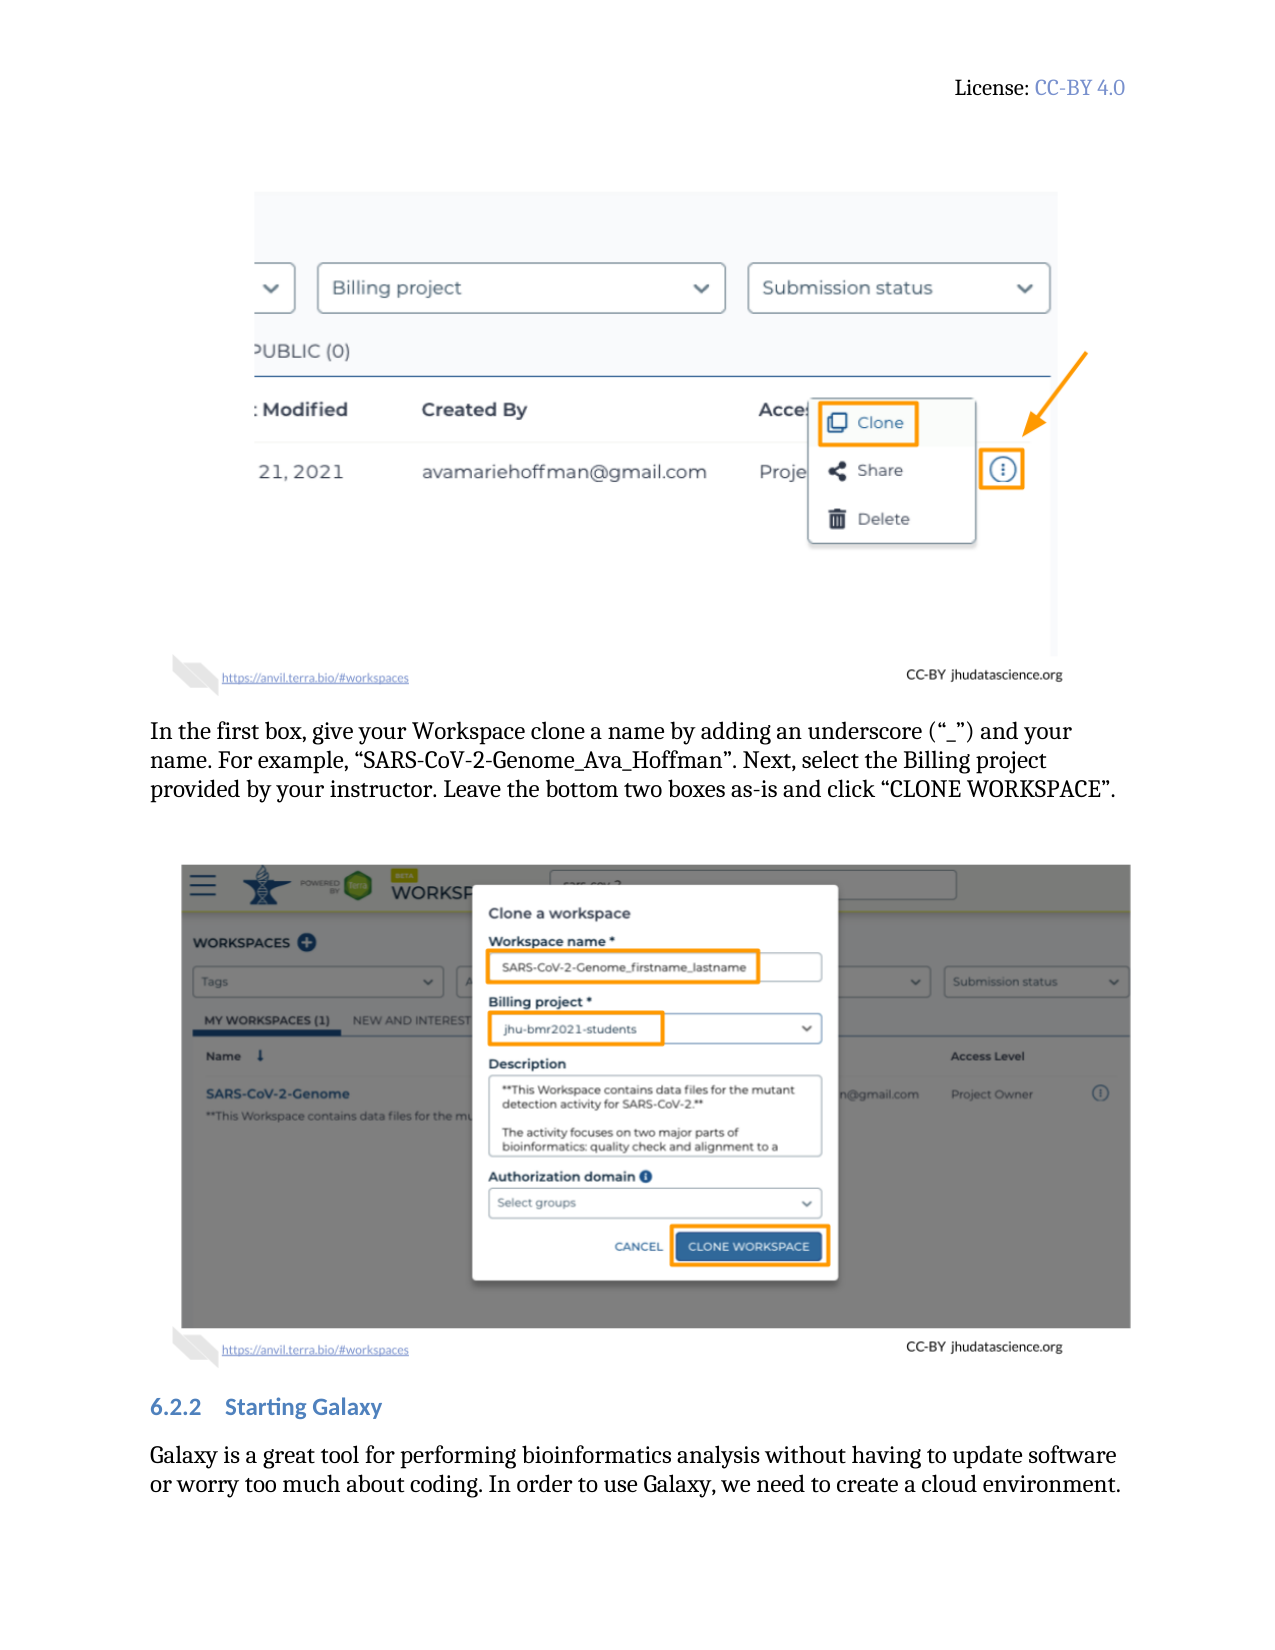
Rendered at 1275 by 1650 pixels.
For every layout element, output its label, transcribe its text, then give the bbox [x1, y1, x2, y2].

text In the first box, give your Workspace clone a name by adding an underscore (“_”) and your name. For example, “SARS-CoV-2-Genome_Ava_Hoffman”. Next, select the Billing project provided by your instructor. Leave the bottom two boxes as-is and click “CLONE WORKSPACE”. [150, 717, 1125, 803]
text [150, 1441, 1125, 1498]
picture [168, 150, 1144, 699]
picture [168, 822, 1144, 1371]
subtitle 6.2.2 Starting Galaxy [150, 1391, 1125, 1422]
